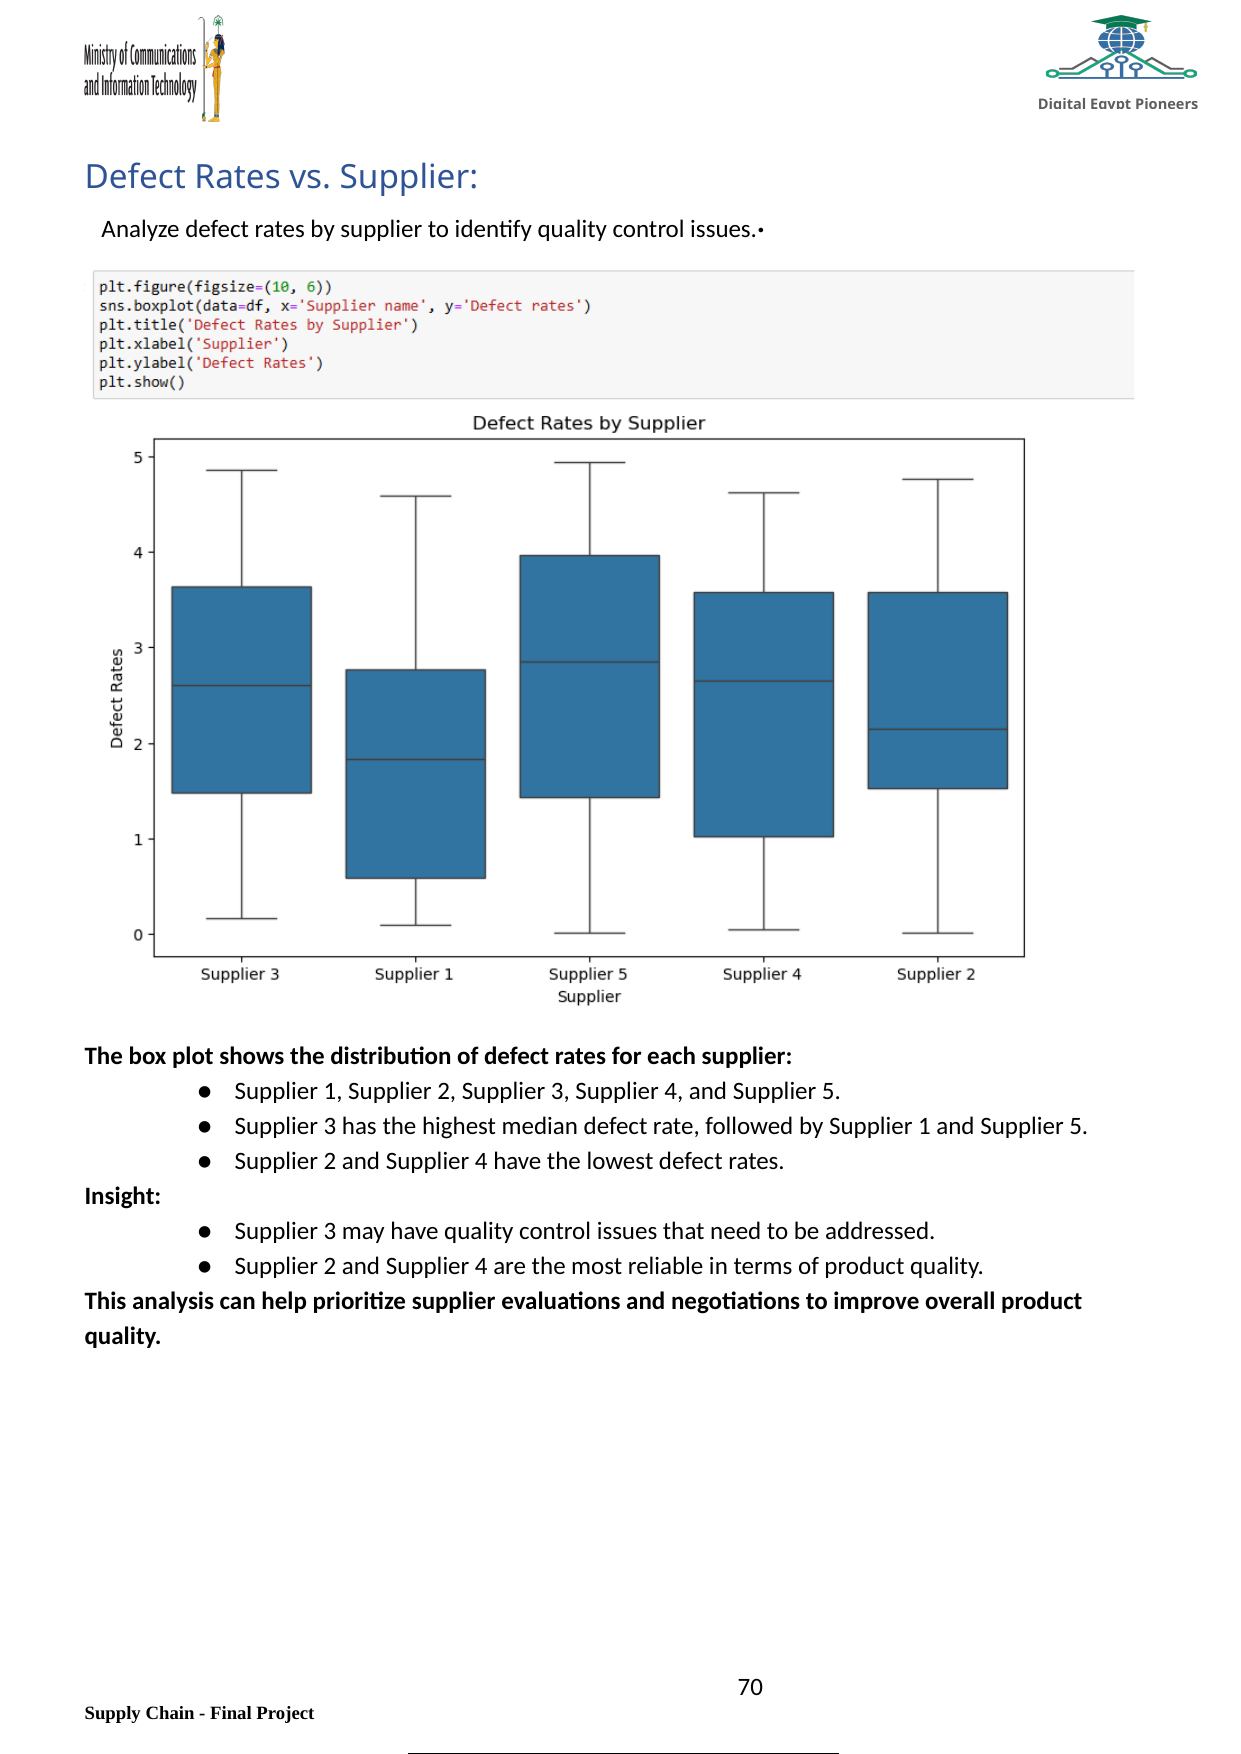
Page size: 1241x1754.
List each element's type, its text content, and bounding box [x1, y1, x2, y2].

text Analyze defect rates by supplier to identify quality control issues.· [84, 213, 1162, 244]
text This analysis can help prioritize supplier evaluations and negotiations to improve overall product quality. [84, 1285, 1162, 1351]
list Supplier 1, Supplier 2, Supplier 3, Supplier 4, and Supplier 5. [197, 1075, 1162, 1106]
list Supplier 2 and Supplier 4 are the most reliable in terms of product quality. [197, 1250, 1162, 1281]
list Supplier 2 and Supplier 4 have the lowest defect rates. [197, 1145, 1162, 1176]
text Insight: [84, 1180, 1162, 1211]
picture [1045, 15, 1197, 82]
list Supplier 3 has the highest median defect rate, followed by Supplier 1 and Supplier 5. [197, 1110, 1162, 1141]
subtitle Defect Rates vs. Supplier: [84, 153, 1162, 198]
picture [84, 15, 225, 122]
picture [84, 248, 1135, 1019]
text The box plot shows the distribution of defect rates for each supplier: [84, 1040, 1162, 1071]
list Supplier 3 may have quality control issues that need to be addressed. [197, 1215, 1162, 1246]
